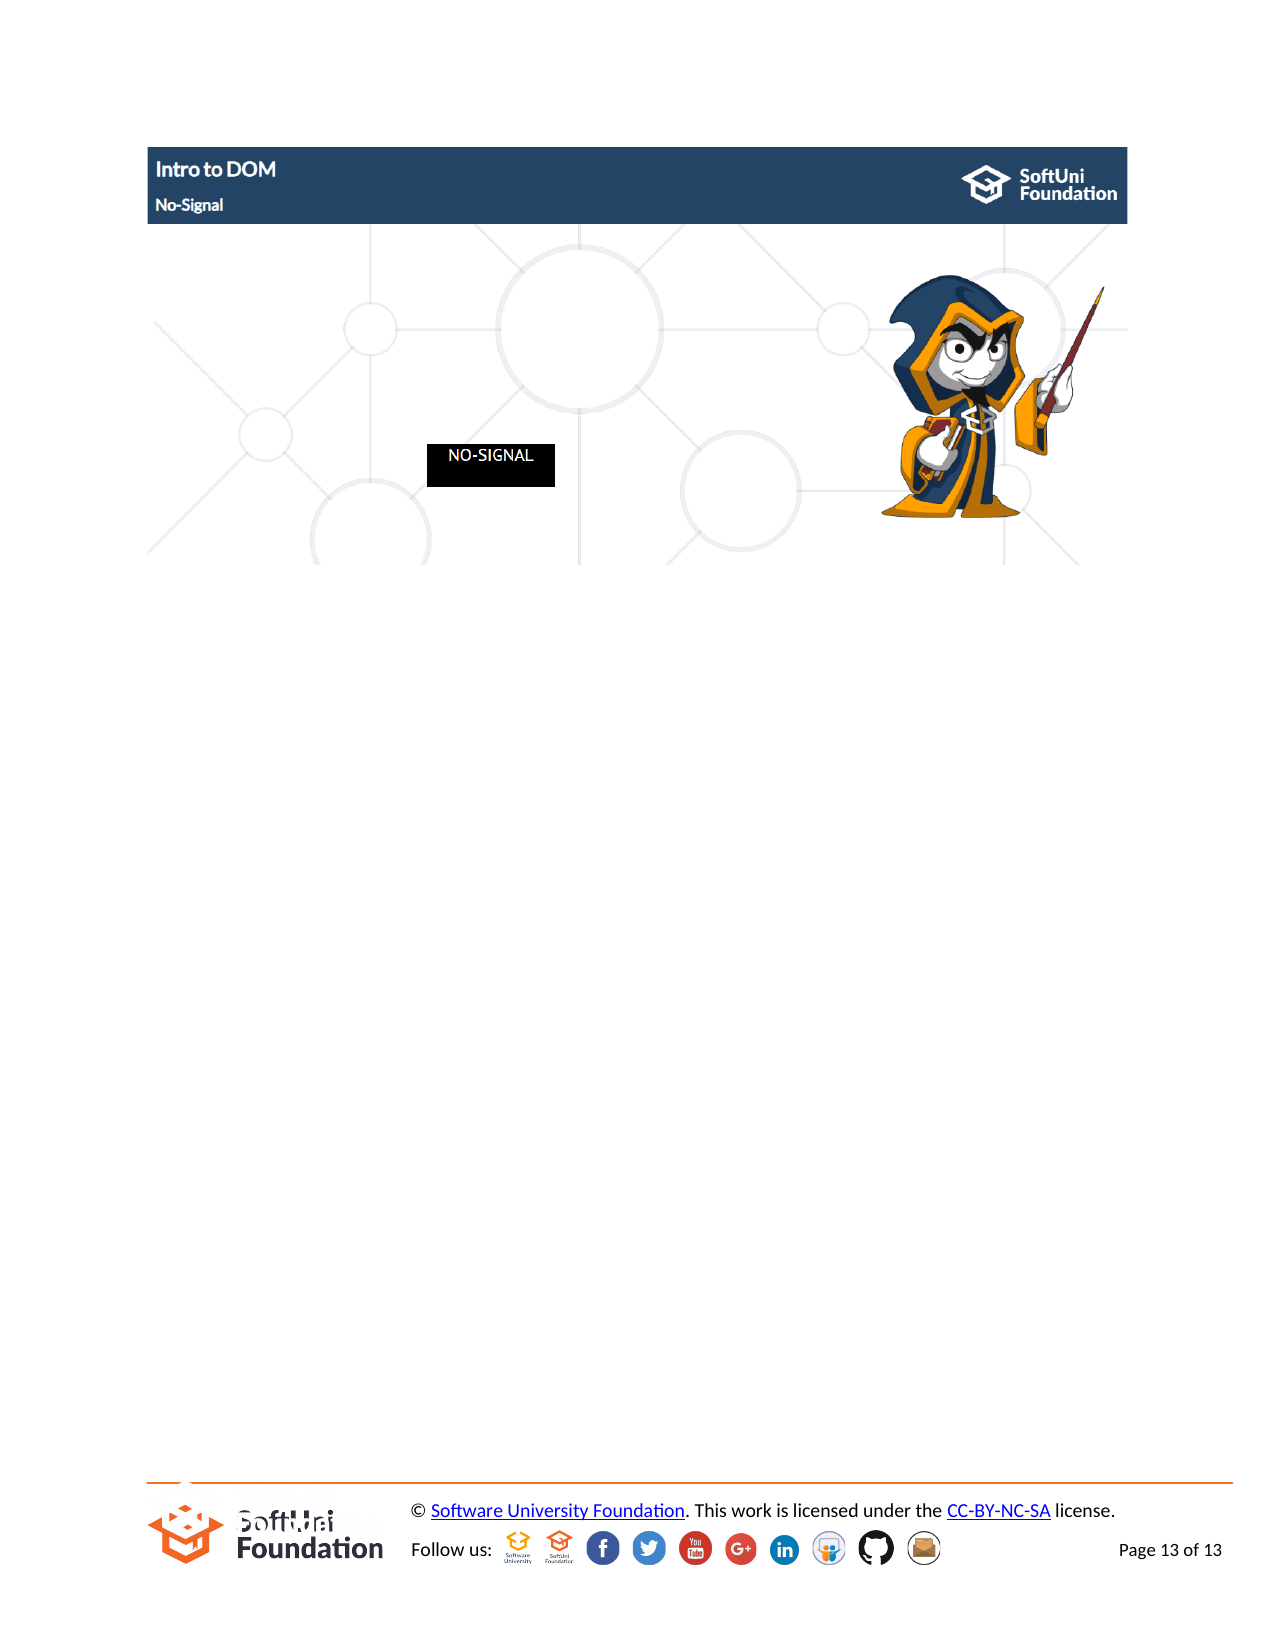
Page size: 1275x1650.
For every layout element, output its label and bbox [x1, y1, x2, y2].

picture [632, 1531, 666, 1565]
picture [147, 1480, 383, 1564]
picture [791, 1535, 799, 1544]
picture [858, 1530, 894, 1565]
picture [791, 1556, 799, 1565]
picture [907, 1531, 941, 1565]
picture [725, 1533, 757, 1565]
picture [679, 1531, 712, 1565]
picture [504, 1531, 532, 1565]
picture [812, 1531, 846, 1565]
picture [147, 147, 1128, 565]
picture [783, 1547, 792, 1556]
picture [586, 1531, 620, 1565]
picture [770, 1535, 778, 1544]
picture [770, 1556, 778, 1565]
picture [545, 1530, 574, 1565]
